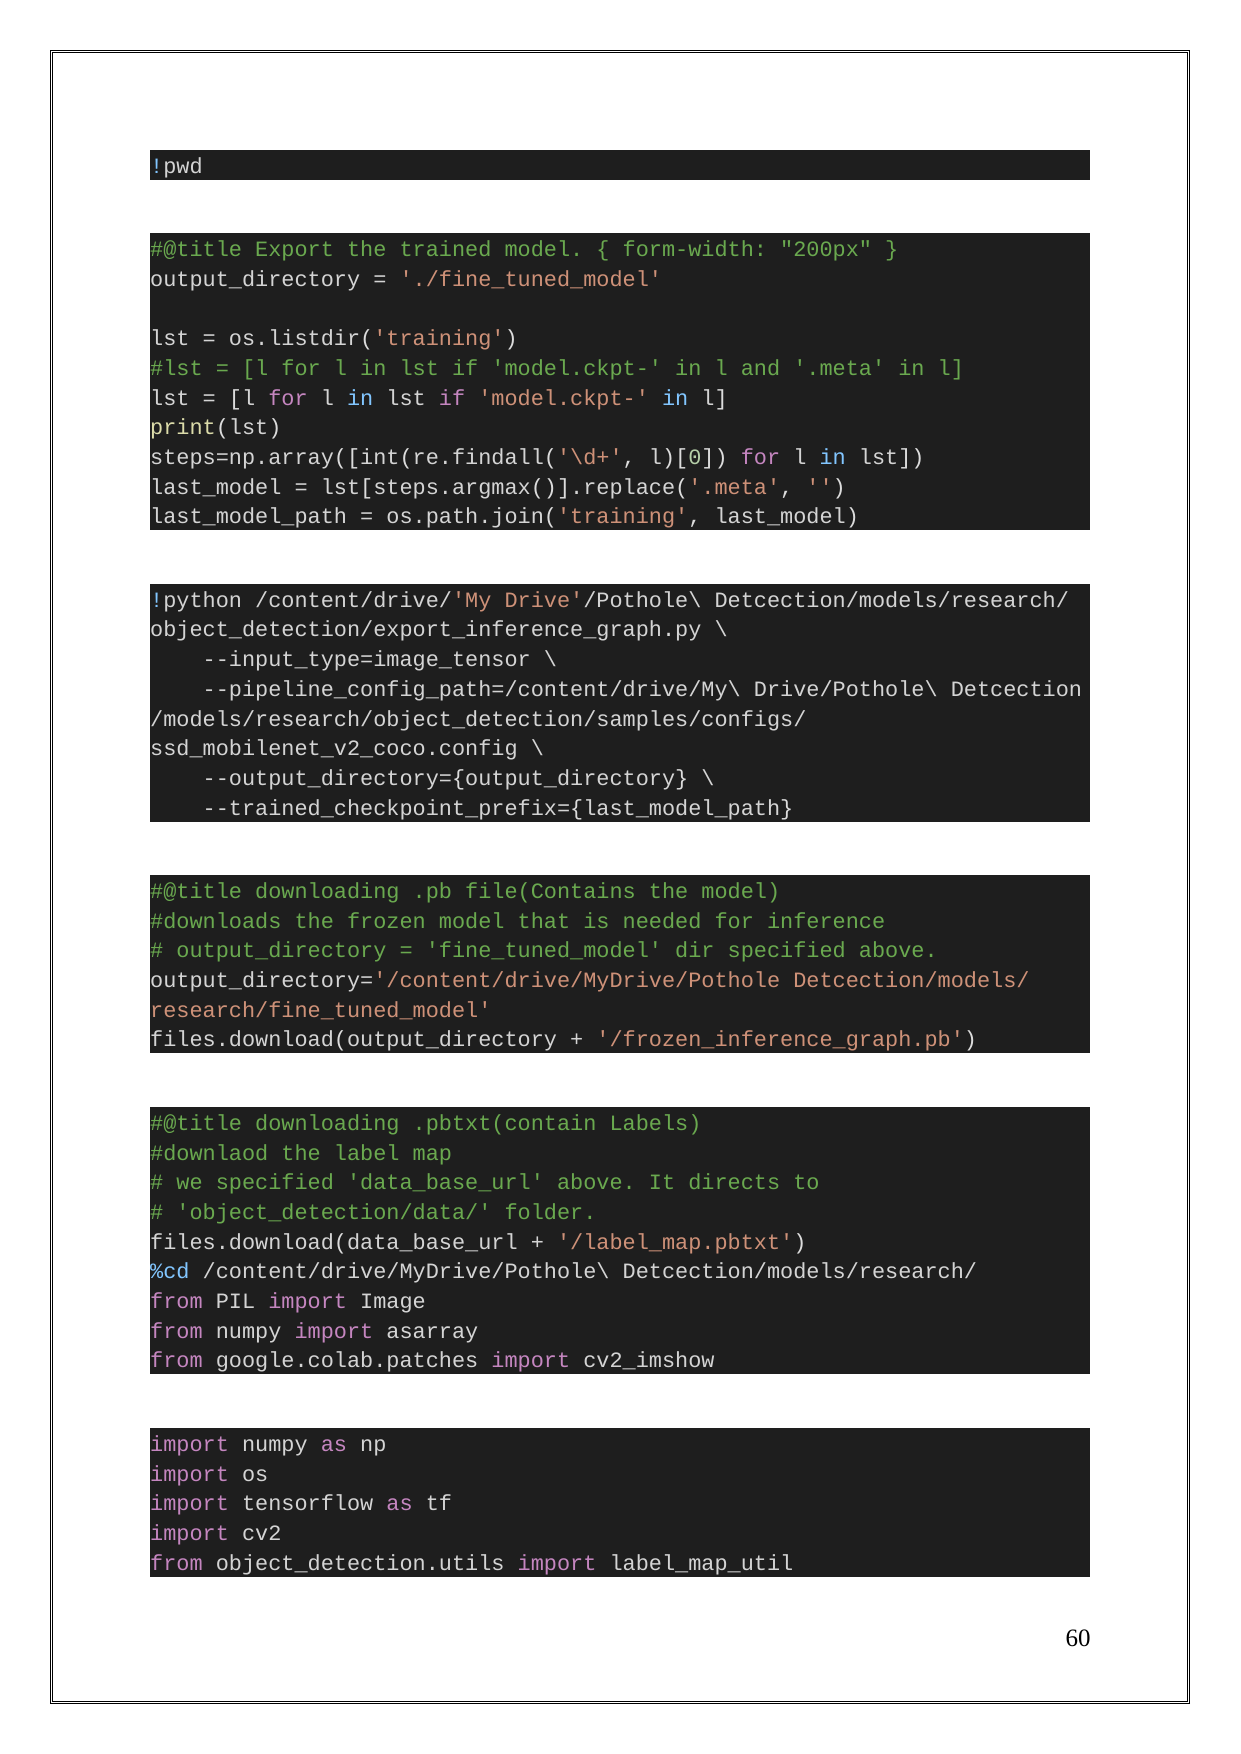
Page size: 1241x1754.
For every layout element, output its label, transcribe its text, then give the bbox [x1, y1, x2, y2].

text steps=np.array([int(re.findall('\d+', l)[0]) for l in lst]) [150, 441, 1090, 471]
text # output_directory = 'fine_tuned_model' dir specified above. [150, 935, 1090, 964]
text lst = [l for l in lst if 'model.ckpt-' in l] [150, 382, 1090, 412]
text %cd /content/drive/MyDrive/Pothole\ Detcection/models/research/ [150, 1256, 1090, 1285]
text #@title downloading .pbtxt(contain Labels) [150, 1107, 1090, 1137]
text output_directory='/content/drive/MyDrive/Pothole Detcection/models/research/fine_tuned_model' [150, 964, 1090, 1024]
text #downloads the frozen model that is needed for inference [150, 905, 1090, 935]
text #@title downloading .pb file(Contains the model) [150, 875, 1090, 905]
text last_model = lst[steps.argmax()].replace('.meta', '') [150, 471, 1090, 501]
text # 'object_detection/data/' folder. [150, 1196, 1090, 1226]
text --trained_checkpoint_prefix={last_model_path} [150, 792, 1090, 822]
text files.download(data_base_url + '/label_map.pbtxt') [150, 1226, 1090, 1256]
text from numpy import asarray [150, 1315, 1090, 1345]
text files.download(output_directory + '/frozen_inference_graph.pb') [150, 1024, 1090, 1053]
text --pipeline_config_path=/content/drive/My\ Drive/Pothole\ Detcection/models/research/object_detection/samples/configs/ssd_mobilenet_v2_coco.config \ [150, 673, 1090, 762]
text import os [150, 1458, 1090, 1487]
text #downlaod the label map [150, 1137, 1090, 1167]
text import cv2 [150, 1517, 1090, 1547]
text print(lst) [150, 412, 1090, 441]
text output_directory = './fine_tuned_model' [150, 263, 1090, 293]
text import numpy as np [150, 1428, 1090, 1458]
text from object_detection.utils import label_map_util [150, 1547, 1090, 1577]
text #@title Export the trained model. { form-width: "200px" } [150, 233, 1090, 263]
text # we specified 'data_base_url' above. It directs to [150, 1167, 1090, 1196]
text import tensorflow as tf [150, 1487, 1090, 1517]
text #lst = [l for l in lst if 'model.ckpt-' in l and '.meta' in l] [150, 352, 1090, 382]
text !python /content/drive/'My Drive'/Pothole\ Detcection/models/research/object_detection/export_inference_graph.py \ [150, 584, 1090, 643]
text from google.colab.patches import cv2_imshow [150, 1345, 1090, 1374]
text lst = os.listdir('training') [150, 322, 1090, 352]
text from PIL import Image [150, 1285, 1090, 1315]
text --output_directory={output_directory} \ [150, 762, 1090, 792]
text !pwd [150, 150, 1090, 180]
text --input_type=image_tensor \ [150, 643, 1090, 673]
text last_model_path = os.path.join('training', last_model) [150, 501, 1090, 530]
